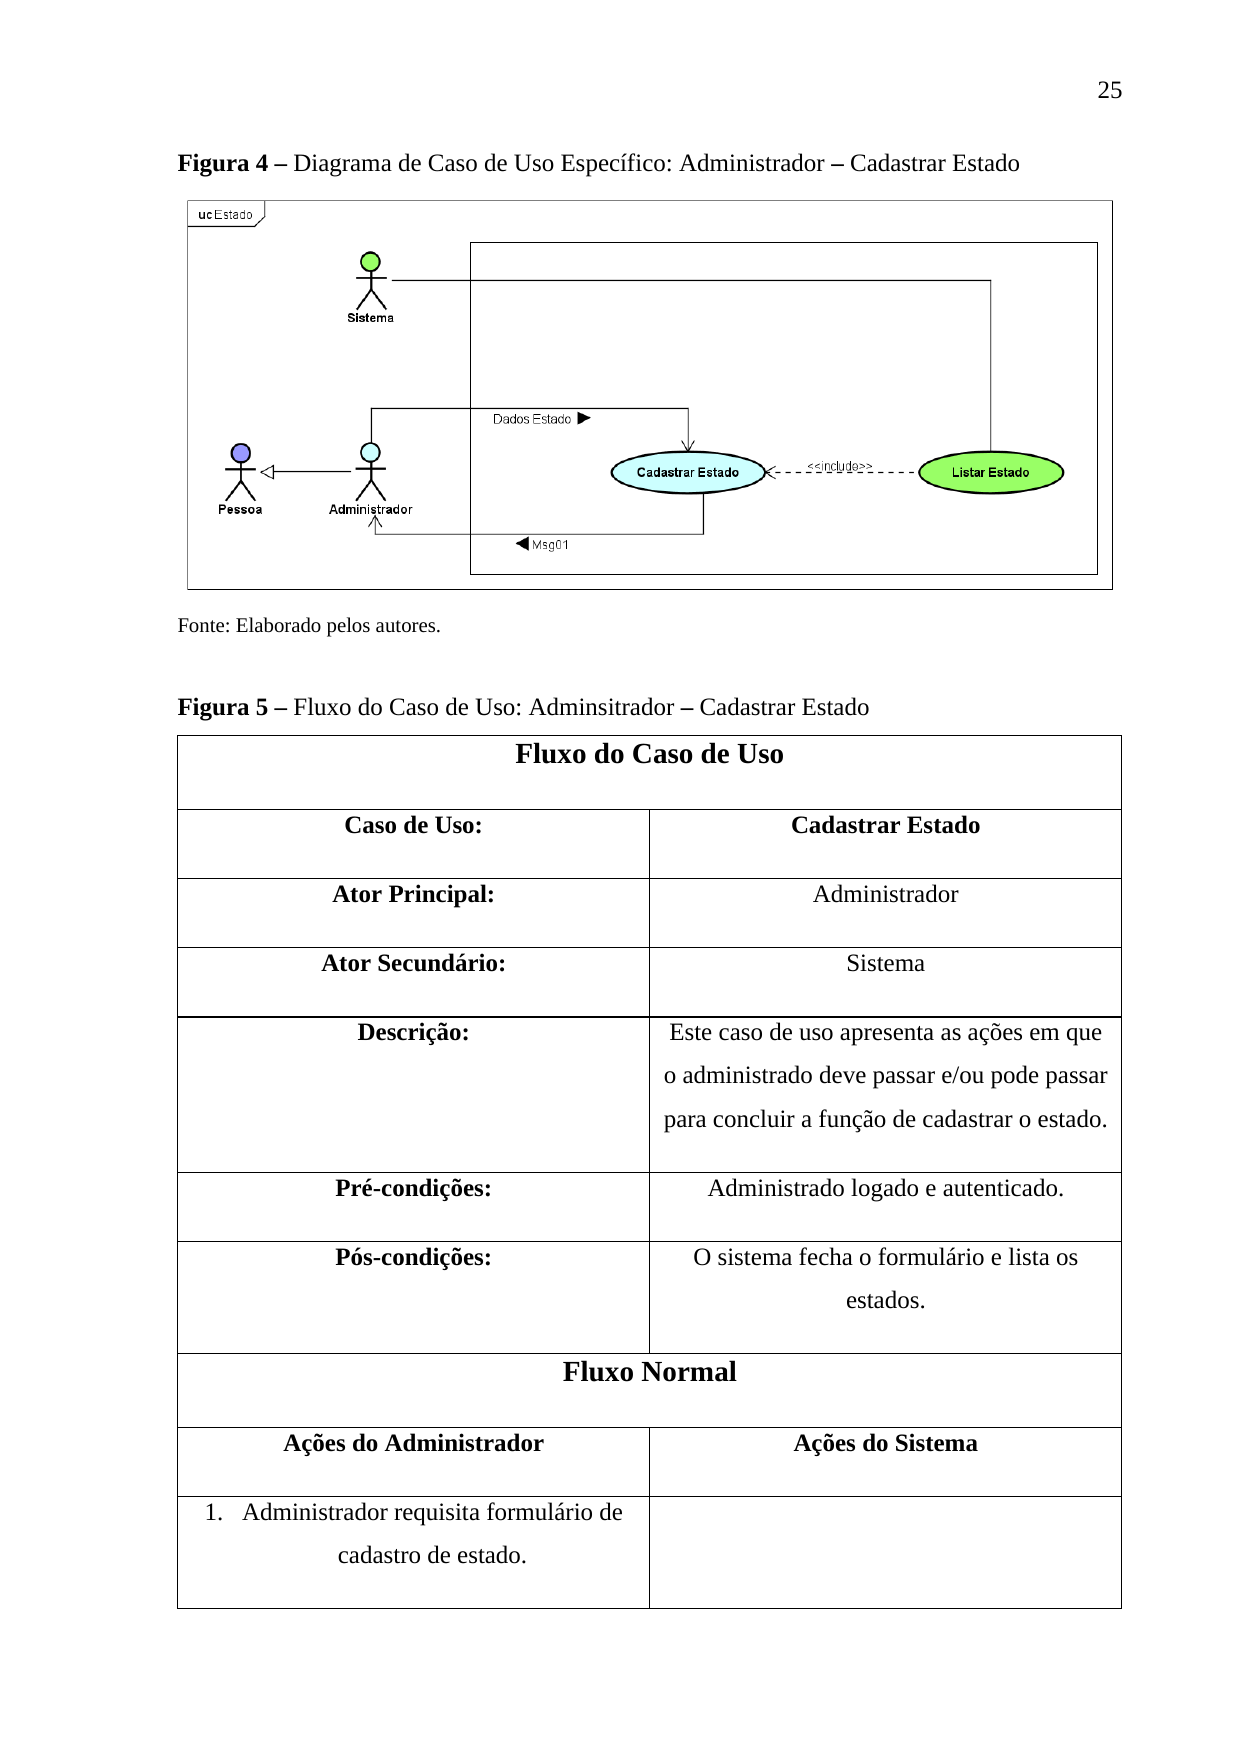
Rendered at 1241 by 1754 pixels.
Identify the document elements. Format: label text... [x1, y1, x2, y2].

table_cell Fluxo Normal [178, 1354, 1121, 1427]
table_header Fluxo do Caso de Uso [178, 736, 1121, 809]
text Figura 4 – Diagrama de Caso de Uso Específico: Administrador – Cadastrar Estado [177, 148, 1122, 176]
table_cell Pós-condições: [178, 1242, 649, 1353]
table_cell Ator Principal: [178, 879, 649, 947]
text Figura 5 – Fluxo do Caso de Uso: Adminsitrador – Cadastrar Estado [177, 692, 1122, 721]
picture [177, 190, 1122, 599]
table_cell Caso de Uso: [178, 810, 649, 878]
table_cell [650, 1497, 1121, 1608]
table_cell Administrador [650, 879, 1121, 947]
table_cell Ações do Sistema [650, 1428, 1121, 1496]
table_cell Este caso de uso apresenta as ações em que o administrado deve passar e/ou pode passar para concluir a função de cadastrar o estado. [650, 1018, 1121, 1172]
text Fonte: Elaborado pelos autores. [177, 613, 1122, 637]
table_cell Cadastrar Estado [650, 810, 1121, 878]
table_cell Ações do Administrador [178, 1428, 649, 1496]
table_cell Pré-condições: [178, 1173, 649, 1241]
table_cell Administrador requisita formulário de cadastro de estado. [178, 1497, 649, 1608]
table_cell Descrição: [178, 1018, 649, 1172]
table_cell Ator Secundário: [178, 948, 649, 1016]
table_cell Sistema [650, 948, 1121, 1016]
table_cell O sistema fecha o formulário e lista os estados. [650, 1242, 1121, 1353]
table_cell Administrado logado e autenticado. [650, 1173, 1121, 1241]
